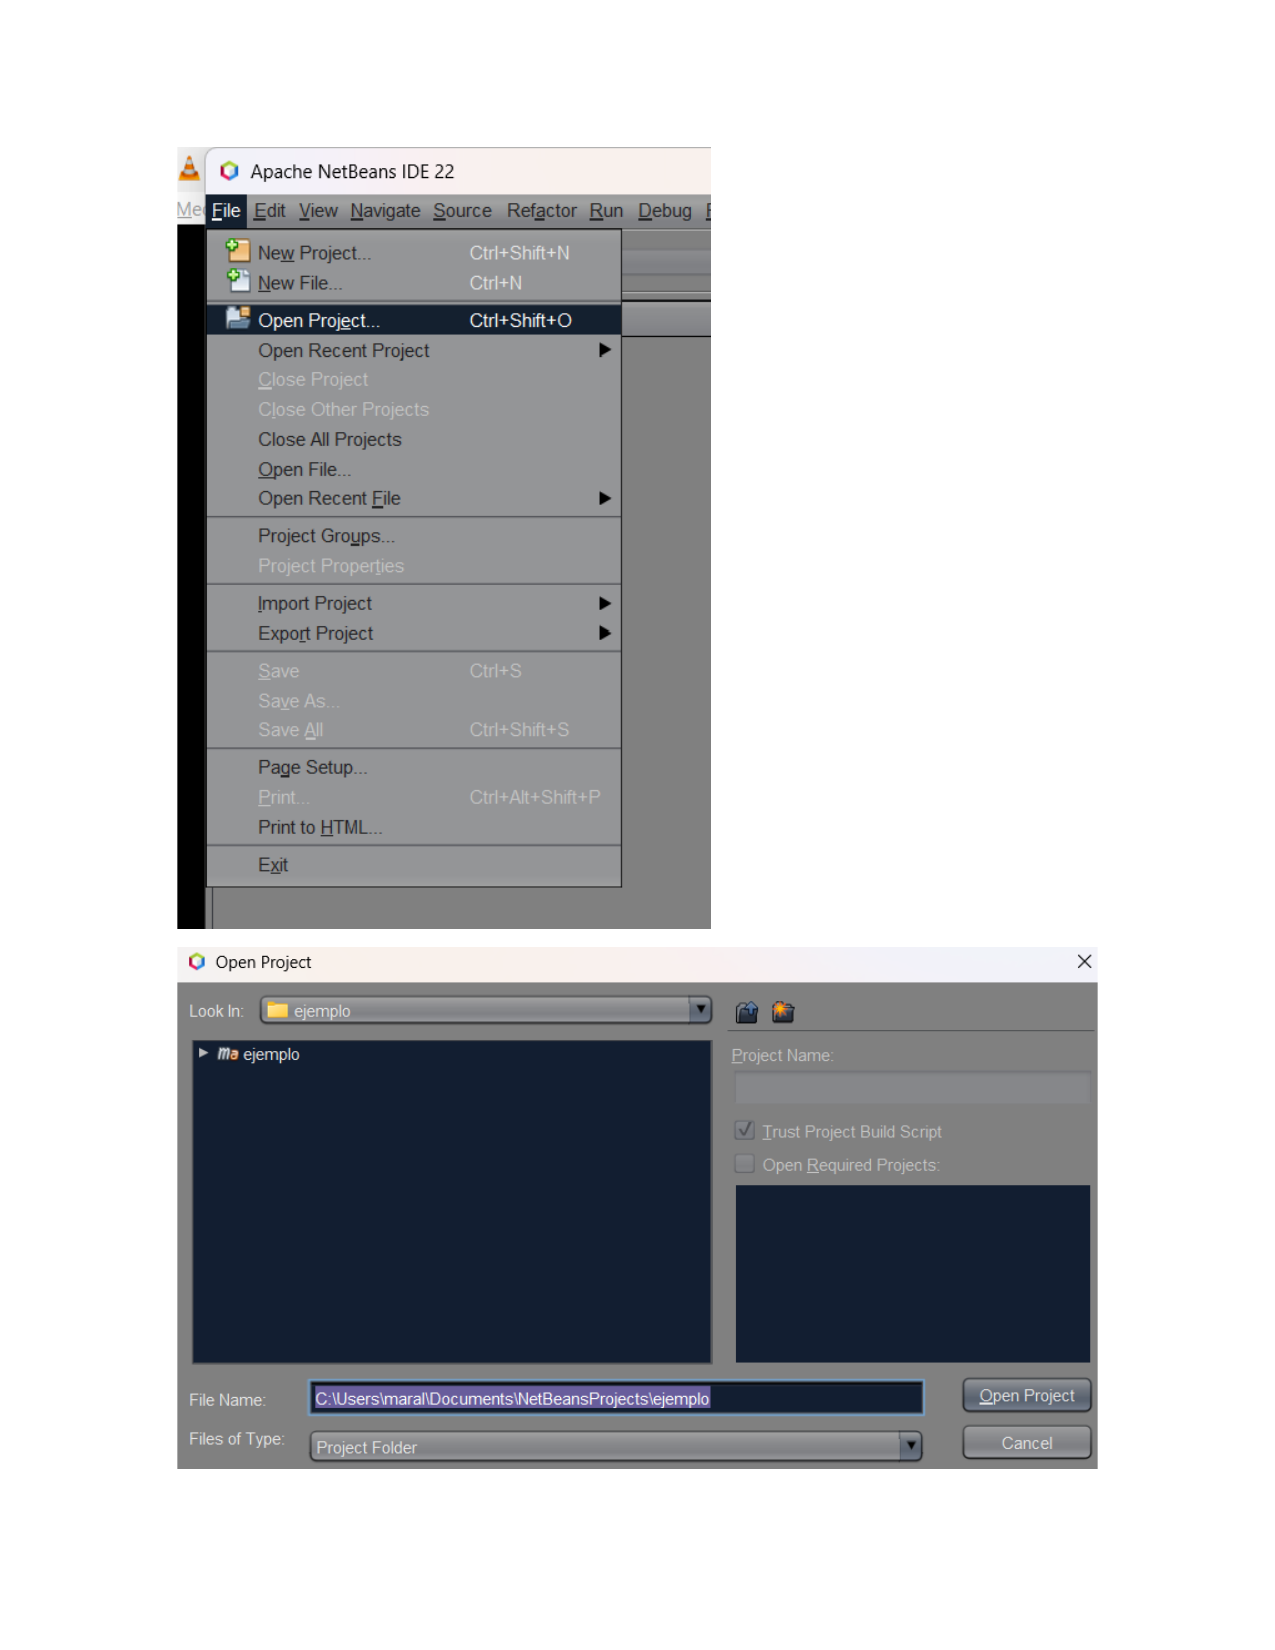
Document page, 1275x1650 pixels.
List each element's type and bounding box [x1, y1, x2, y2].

picture [177, 947, 1098, 1469]
picture [177, 147, 711, 929]
